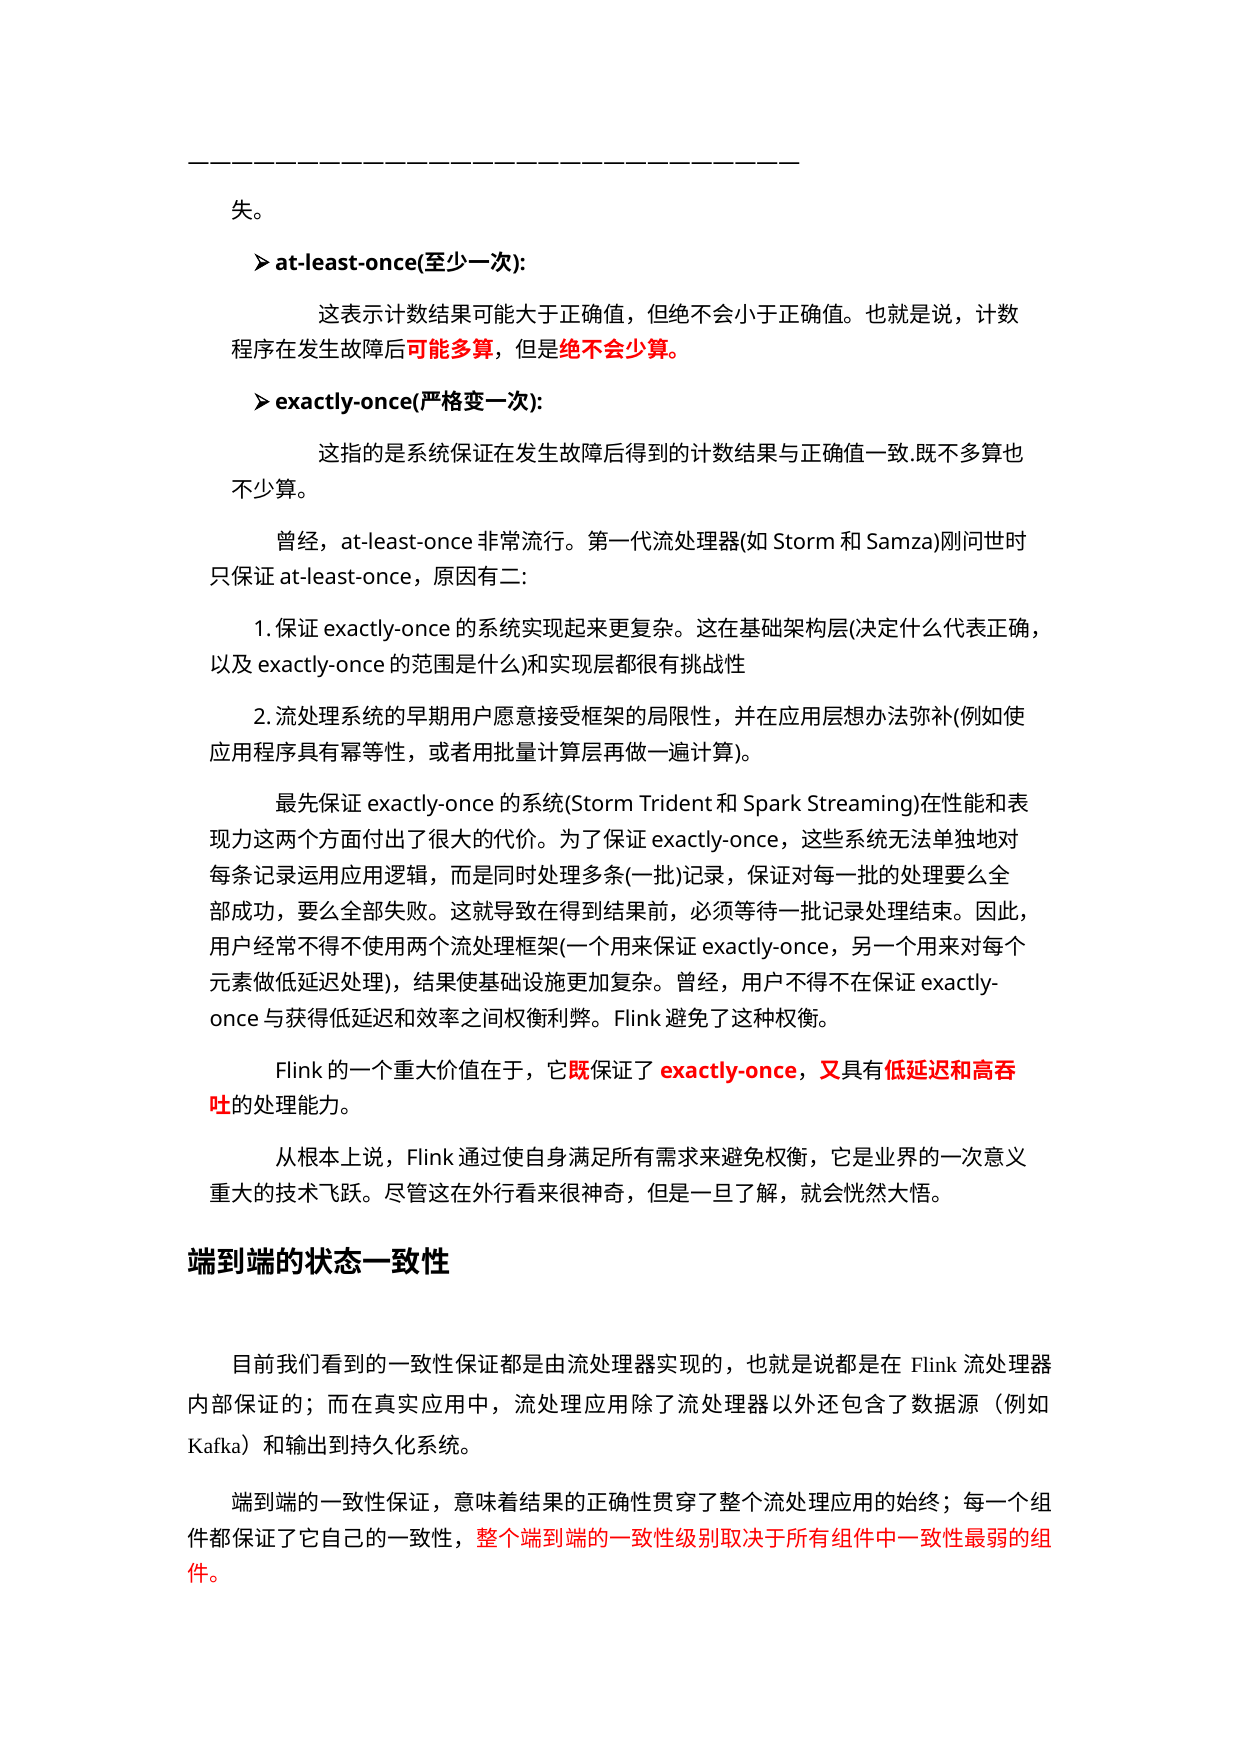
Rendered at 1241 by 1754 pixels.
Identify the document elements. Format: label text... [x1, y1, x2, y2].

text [231, 192, 1031, 225]
subtitle 端到端的状态一致性 [187, 1228, 1053, 1293]
list 保证exactly-once的系统实现起来更复杂。这在基础架构层(决定什么代表正确，以及exactly-once的范围是什么)和实现层都很有挑战性 [209, 611, 1031, 679]
text 从根本上说，Flink通过使自身满足所有需求来避免权衡，它是业界的一次意义重大的技术飞跃。尽管这在外行看来很神奇，但是一旦了解，就会恍然大悟。 [209, 1140, 1031, 1208]
text 曾经，at-least-once非常流行。第一代流处理器(如Storm和Samza)刚问世时只保证at-least-once，原因有二: [209, 523, 1031, 592]
text Flink的一个重大价值在于，它既保证了exactly-once，又具有低延迟和高吞吐的处理能力。 [209, 1052, 1031, 1121]
text 这表示计数结果可能大于正确值，但绝不会小于正确值。也就是说，计数程序在发生故障后可能多算，但是绝不会少算。 [231, 296, 1031, 364]
list 流处理系统的早期用户愿意接受框架的局限性，并在应用层想办法弥补(例如使应用程序具有幂等性，或者用批量计算层再做一遍计算)。 [209, 698, 1031, 767]
list exactly-once(严格变一次): [209, 384, 1031, 416]
text 端到端的一致性保证，意味着结果的正确性贯穿了整个流处理应用的始终；每一个组件都保证了它自己的一致性，整个端到端的一致性级别取决于所有组件中一致性最弱的组件。 [187, 1484, 1053, 1588]
text 目前我们看到的一致性保证都是由流处理器实现的，也就是说都是在 Flink 流处理器内部保证的；而在真实应用中，流处理应用除了流处理器以外还包含了数据源（例如 Kafka）和输出到持久化系统。 [187, 1346, 1053, 1460]
list at-least-once(至少一次): [209, 244, 1031, 277]
text 这指的是系统保证在发生故障后得到的计数结果与正确值一致.既不多算也不少算。 [231, 436, 1031, 504]
text 最先保证exactly-once的系统(Storm Trident和Spark Streaming)在性能和表现力这两个方面付出了很大的代价。为了保证exactly-once，这些系统无法单独地对每条记录运用应用逻辑，而是同时处理多条(一批)记录，保证对每一批的处理要么全部成功，要么全部失败。这就导致在得到结果前，必须等待一批记录处理结束。因此，用户经常不得不使用两个流处理框架(一个用来保证exactly-once，另一个用来对每个元素做低延迟处理)，结果使基础设施更加复杂。曾经，用户不得不在保证exactly-once与获得低延迟和效率之间权衡利弊。Flink避免了这种权衡。 [209, 786, 1031, 1033]
